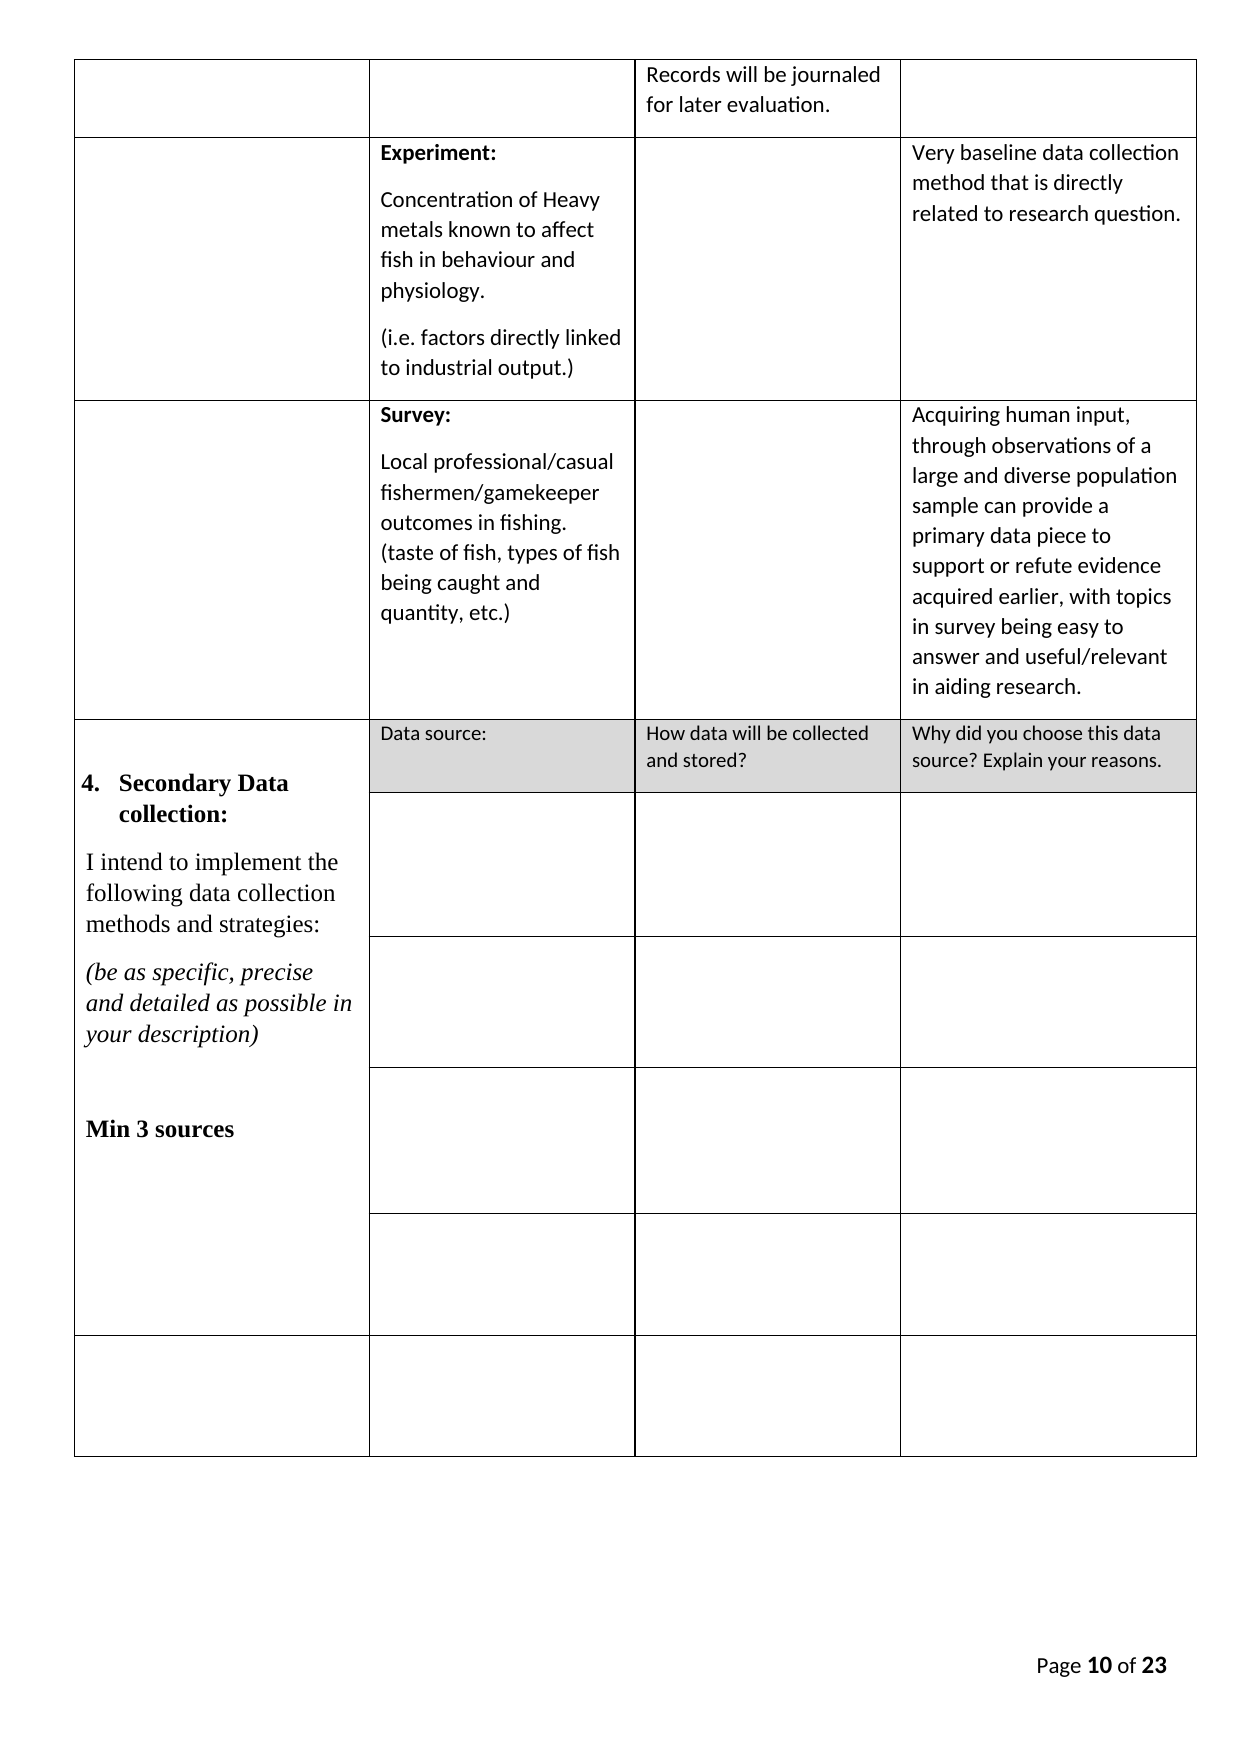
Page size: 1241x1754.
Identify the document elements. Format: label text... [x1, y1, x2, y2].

table_cell [370, 1336, 634, 1456]
table_cell [370, 1214, 634, 1335]
table_cell How data will be collected and stored? [636, 720, 900, 792]
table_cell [370, 60, 634, 137]
table_cell [75, 401, 369, 719]
table_cell Very baseline data collection method that is directly related to research question. [901, 138, 1196, 399]
table_cell [636, 793, 900, 936]
table_cell Secondary Data collection: I intend to implement the following data collection methods and strategies: (be as specific, precise and detailed as possible in your description) Min 3 sources [75, 720, 369, 1335]
table_cell [901, 937, 1196, 1067]
table_cell [75, 1336, 369, 1456]
table_cell [75, 138, 369, 399]
table_cell [636, 1214, 900, 1335]
table_cell [636, 1068, 900, 1213]
table_cell [636, 937, 900, 1067]
table_cell [901, 1068, 1196, 1213]
table_cell [901, 1336, 1196, 1456]
table_cell [370, 1068, 634, 1213]
table_cell Why did you choose this data source? Explain your reasons. [901, 720, 1196, 792]
table_cell Survey: Local professional/casual fishermen/gamekeeper outcomes in fishing. (taste of fish, types of fish being caught and quantity, etc.) [370, 401, 634, 719]
table_cell [636, 401, 900, 719]
table_cell [901, 1214, 1196, 1335]
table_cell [901, 60, 1196, 137]
table_cell [636, 138, 900, 399]
table_cell Data source: [370, 720, 634, 792]
table_cell Acquiring human input, through observations of a large and diverse population sample can provide a primary data piece to support or refute evidence acquired earlier, with topics in survey being easy to answer and useful/relevant in aiding research. [901, 401, 1196, 719]
table_cell [370, 793, 634, 936]
table_cell [370, 937, 634, 1067]
table_cell [636, 1336, 900, 1456]
table_cell [901, 793, 1196, 936]
table_cell Experiment: Concentration of Heavy metals known to affect fish in behaviour and physiology. (i.e. factors directly linked to industrial output.) [370, 138, 634, 399]
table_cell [636, 60, 900, 137]
